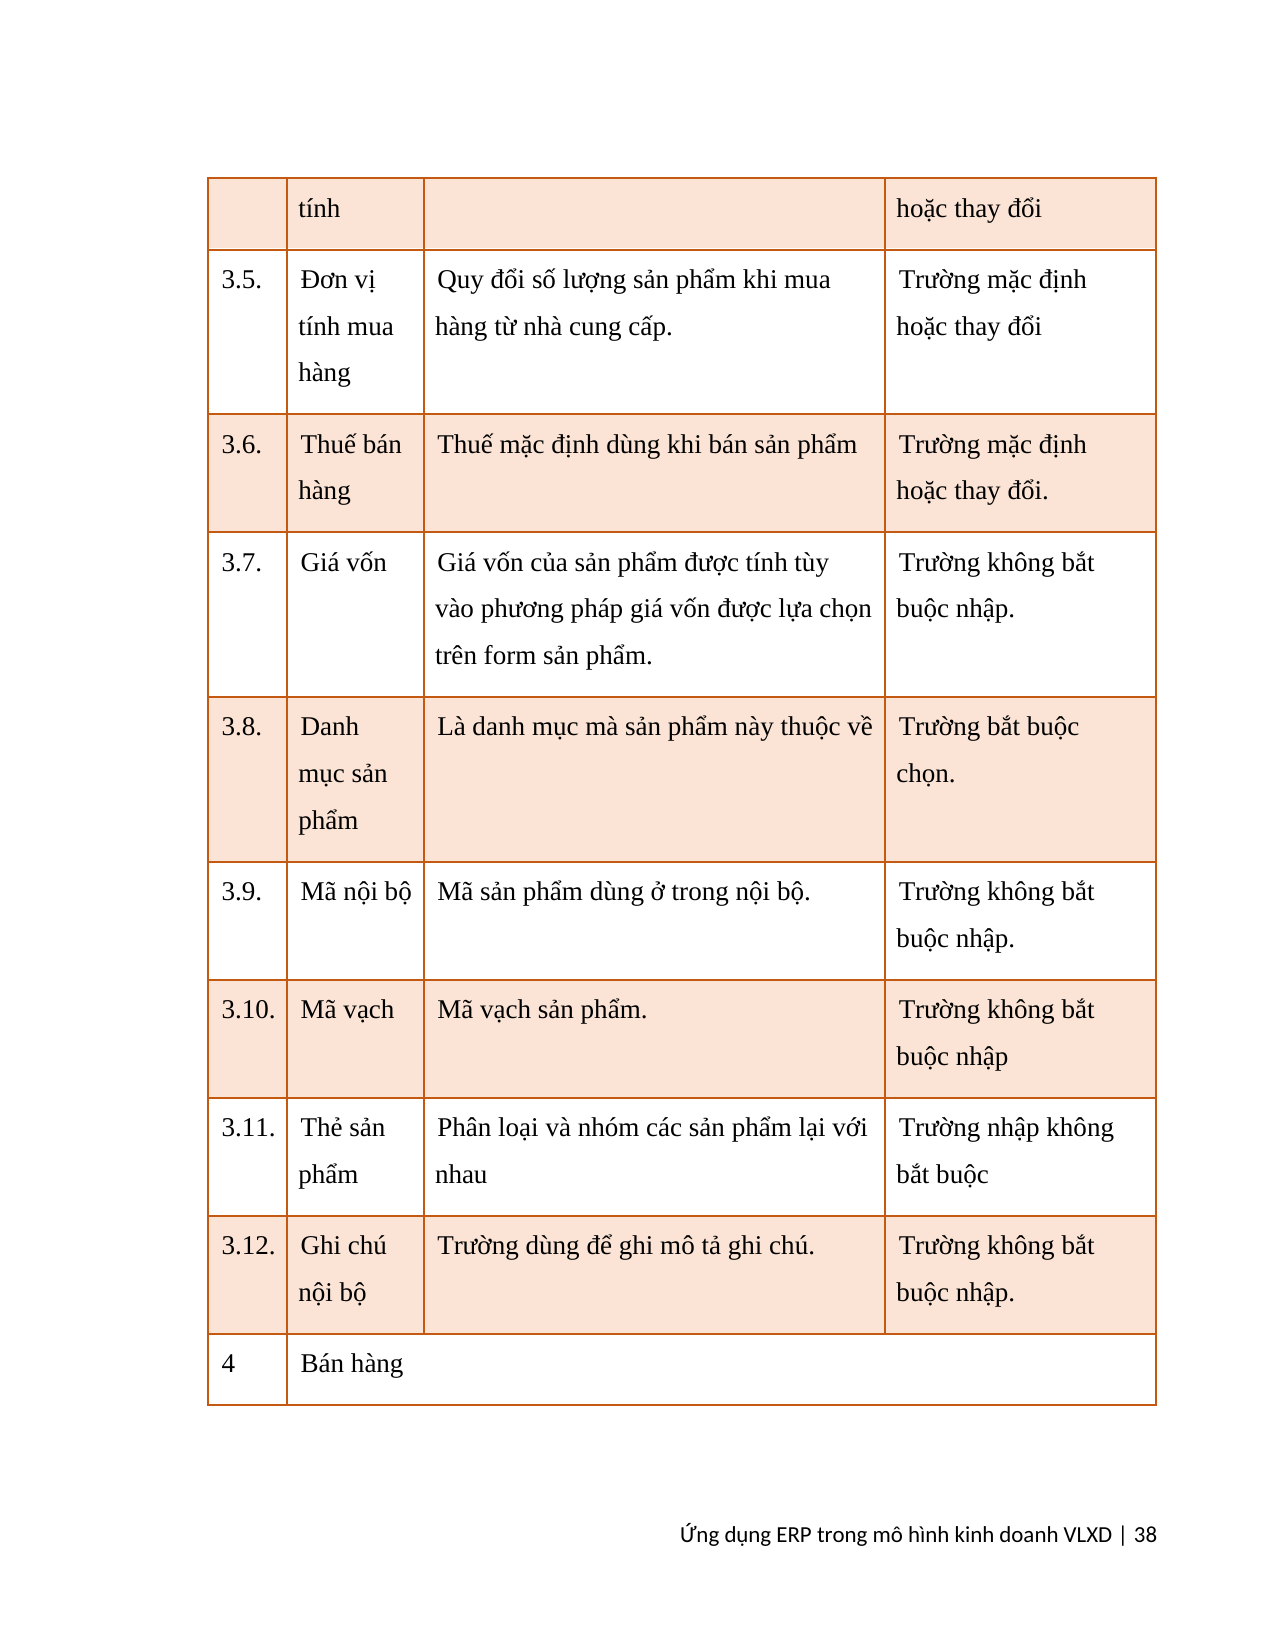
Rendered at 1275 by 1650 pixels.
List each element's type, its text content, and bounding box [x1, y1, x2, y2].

table_cell Trường không bắt buộc nhập [886, 981, 1155, 1097]
table_cell Đơn vị tính [288, 179, 423, 248]
table_cell 3.12. [209, 1217, 286, 1333]
table_cell 3.4. [209, 179, 286, 248]
table_cell Quy đổi số lượng sản phẩm khi mua hàng từ nhà cung cấp. [425, 251, 884, 413]
table_cell Trường không bắt buộc nhập. [886, 863, 1155, 979]
table_cell Bán hàng [288, 1335, 1155, 1404]
table_cell Trường mặc định hoặc thay đổi. [886, 415, 1155, 531]
table_cell 3.10. [209, 981, 286, 1097]
table_cell 3.9. [209, 863, 286, 979]
table_cell Thuế mặc định dùng khi bán sản phẩm [425, 415, 884, 531]
table_cell Phân loại và nhóm các sản phẩm lại với nhau [425, 1099, 884, 1215]
table_cell 4 [209, 1335, 286, 1404]
table_cell Mã sản phẩm dùng ở trong nội bộ. [425, 863, 884, 979]
table_cell 3.6. [209, 415, 286, 531]
table_cell Trường dùng để ghi mô tả ghi chú. [425, 1217, 884, 1333]
table_cell Trường nhập không bắt buộc [886, 1099, 1155, 1215]
table_cell Đơn vị tính mua hàng [288, 251, 423, 413]
table_cell Mã vạch [288, 981, 423, 1097]
table_cell Trường không bắt buộc nhập. [886, 533, 1155, 696]
table_cell Là danh mục mà sản phẩm này thuộc về [425, 698, 884, 861]
table_cell 3.5. [209, 251, 286, 413]
table_cell Mã vạch sản phẩm. [425, 981, 884, 1097]
table_cell Trường mặc định hoặc thay đổi [886, 251, 1155, 413]
table_cell Trường không bắt buộc nhập. [886, 1217, 1155, 1333]
table_cell 3.7. [209, 533, 286, 696]
table_cell Trường bắt buộc chọn. [886, 698, 1155, 861]
table_cell Giá vốn [288, 533, 423, 696]
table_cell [425, 179, 884, 248]
table_cell Ghi chú nội bộ [288, 1217, 423, 1333]
table_cell Danh mục sản phẩm [288, 698, 423, 861]
table_cell Mã nội bộ [288, 863, 423, 979]
table_cell Giá vốn của sản phẩm được tính tùy vào phương pháp giá vốn được lựa chọn trên form sản phẩm. [425, 533, 884, 696]
table_cell Thẻ sản phẩm [288, 1099, 423, 1215]
table_cell 3.11. [209, 1099, 286, 1215]
table_cell Thuế bán hàng [288, 415, 423, 531]
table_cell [886, 179, 1155, 248]
table_cell 3.8. [209, 698, 286, 861]
